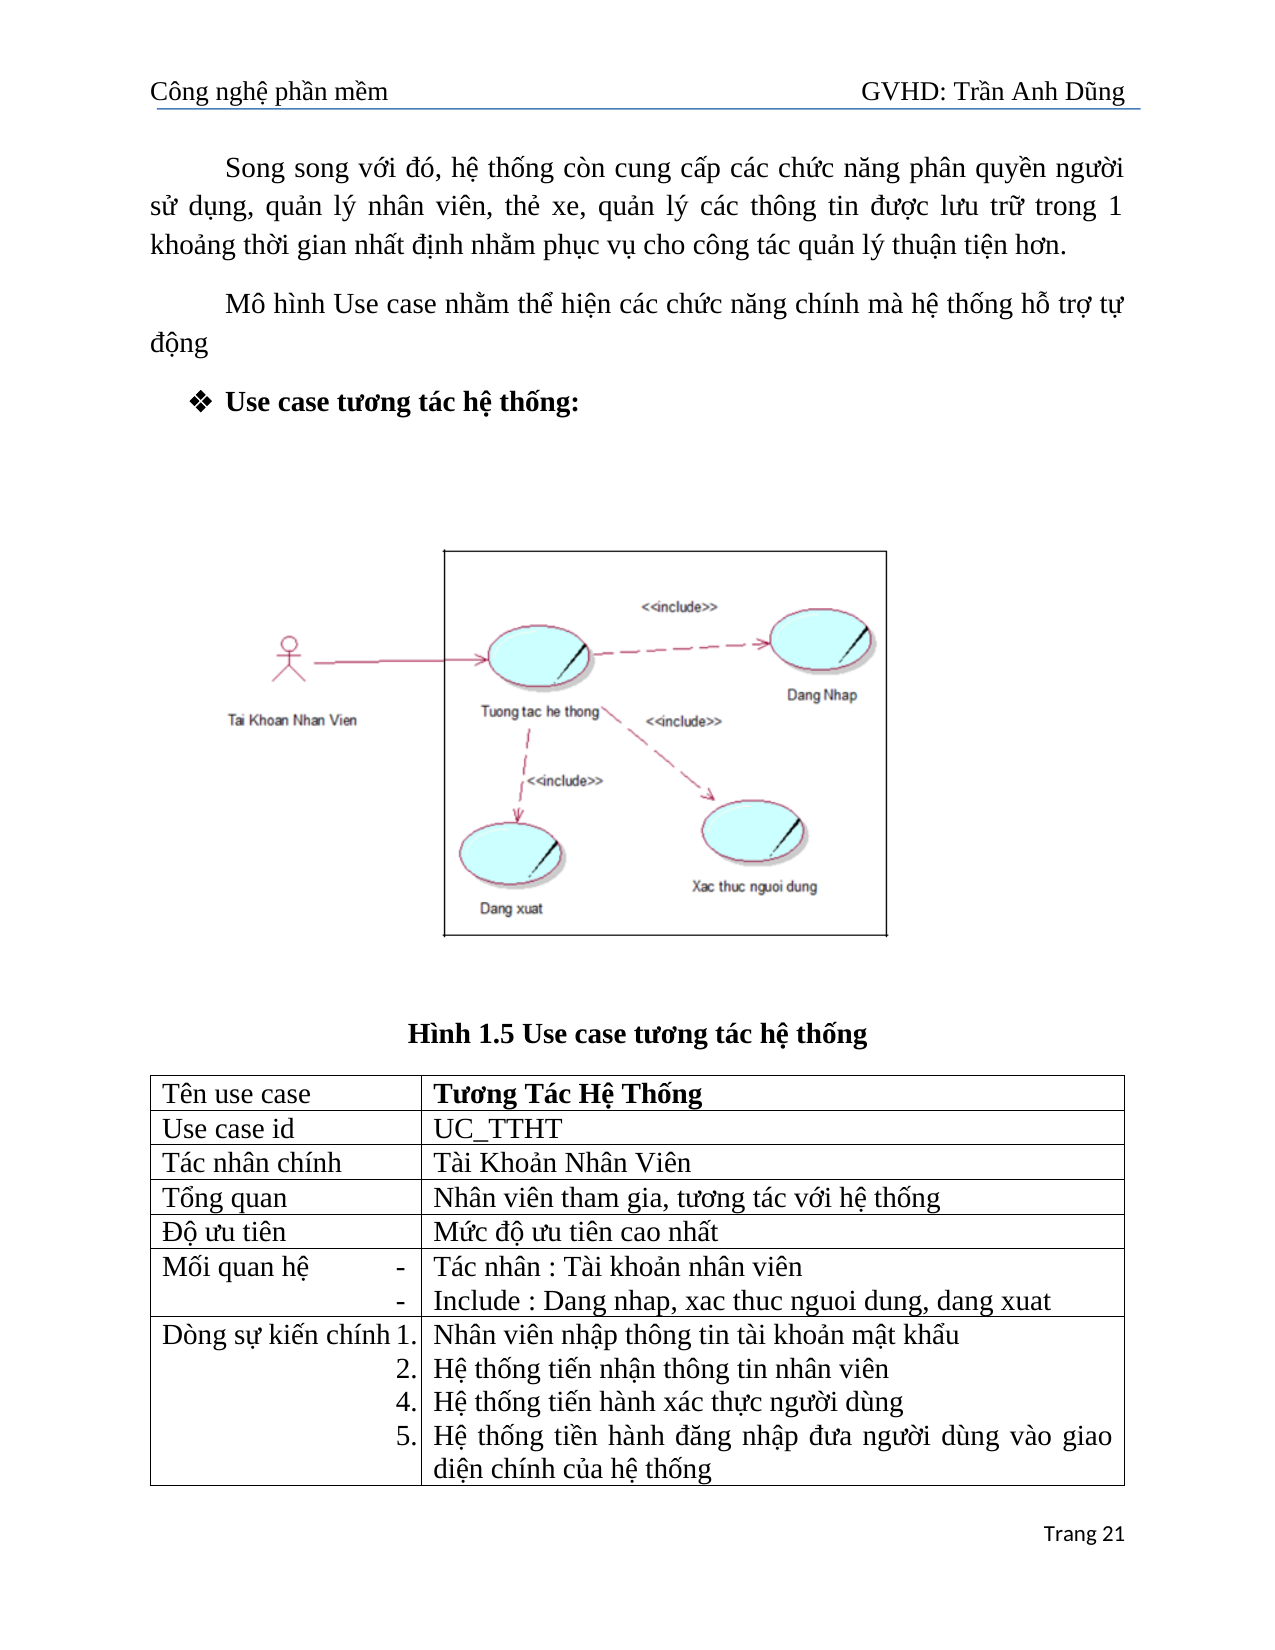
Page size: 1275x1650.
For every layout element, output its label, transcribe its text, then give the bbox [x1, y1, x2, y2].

table_cell Mối quan hệ [151, 1249, 421, 1316]
table_cell Tác nhân chính [151, 1145, 421, 1179]
table_cell Tổng quan [151, 1180, 421, 1213]
table_cell Tác nhân : Tài khoản nhân viên Include : Dang nhap, xac thuc nguoi dung, dang xuat [422, 1249, 1124, 1316]
text Song song với đó, hệ thống còn cung cấp các chức năng phân quyền người sử dụng, quản lý nhân viên, thẻ xe, quản lý các thông tin được lưu trữ trong 1 khoảng thời gian nhất định nhằm phục vụ cho công tác quản lý thuận tiện hơn. [150, 150, 1125, 261]
table_cell Mức độ ưu tiên cao nhất [422, 1215, 1124, 1248]
picture [225, 437, 936, 991]
table_cell Use case id [151, 1111, 421, 1144]
table_cell Độ ưu tiên [151, 1215, 421, 1248]
table_cell Tài Khoản Nhân Viên [422, 1145, 1124, 1179]
table_cell Dòng sự kiến chính [151, 1317, 421, 1485]
table_cell Nhân viên tham gia, tương tác với hệ thống [422, 1180, 1124, 1213]
table_cell Nhân viên nhập thông tin tài khoản mật khẩu Hệ thống tiến nhận thông tin nhân viên Hệ thống tiến hành xác thực người dùng Hệ thống tiền hành đăng nhập đưa người dùng vào giao diện chính của hệ thống [422, 1317, 1124, 1485]
table_header Tương Tác Hệ Thống [422, 1076, 1124, 1110]
table_header Tên use case [151, 1076, 421, 1110]
list Use case tương tác hệ thống: [187, 384, 1125, 418]
table_cell UC_TTHT [422, 1111, 1124, 1144]
text Mô hình Use case nhằm thể hiện các chức năng chính mà hệ thống hỗ trợ tự động [150, 286, 1125, 358]
text Hình 1.5 Use case tương tác hệ thống [150, 1016, 1125, 1049]
